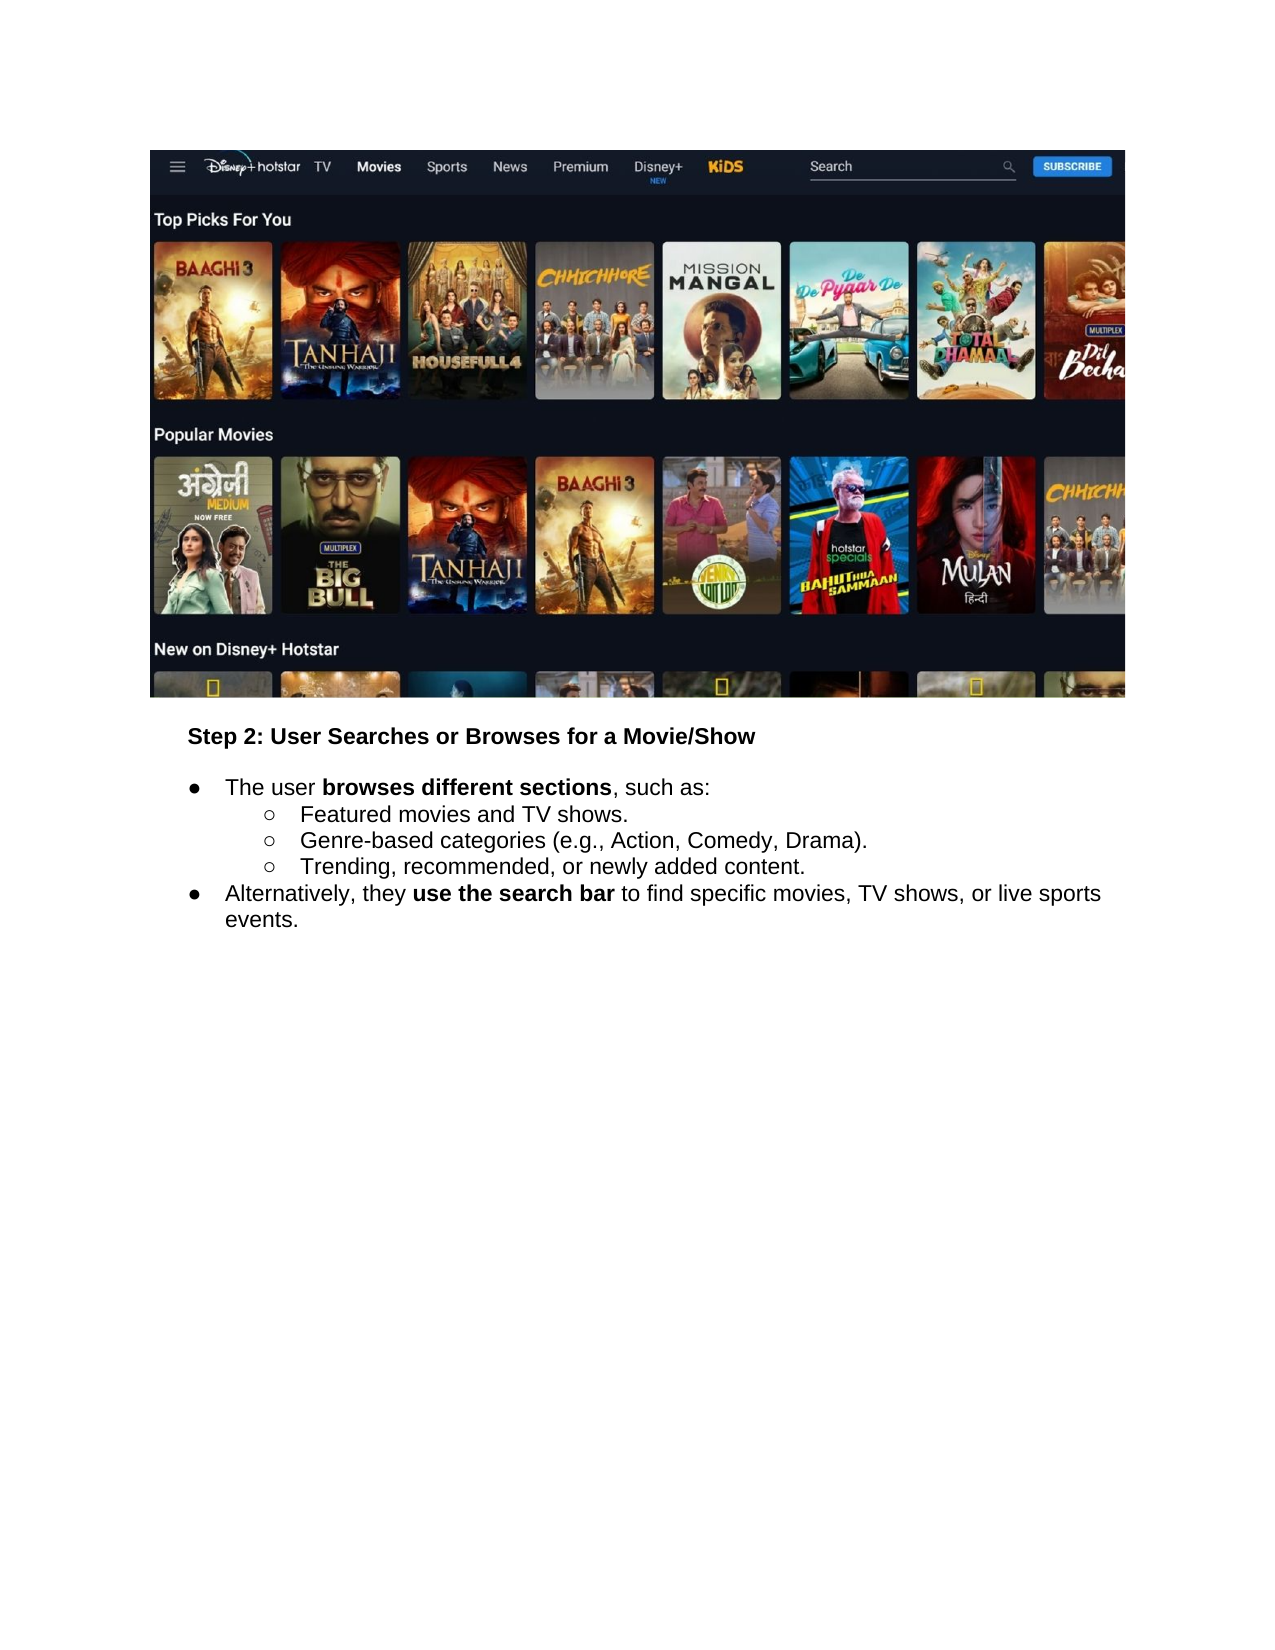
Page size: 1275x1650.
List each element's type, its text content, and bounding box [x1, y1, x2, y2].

list Genre-based categories (e.g., Action, Comedy, Drama). [262, 827, 1125, 853]
picture [150, 150, 1125, 698]
subtitle Step 2: User Searches or Browses for a Movie/Show [187, 723, 1125, 749]
list Trending, recommended, or newly added content. [262, 853, 1125, 880]
list The user browses different sections, such as: [187, 774, 1125, 801]
list Alternatively, they use the search bar to find specific movies, TV shows, or live sports events. [187, 880, 1125, 932]
list Featured movies and TV shows. [262, 801, 1125, 827]
